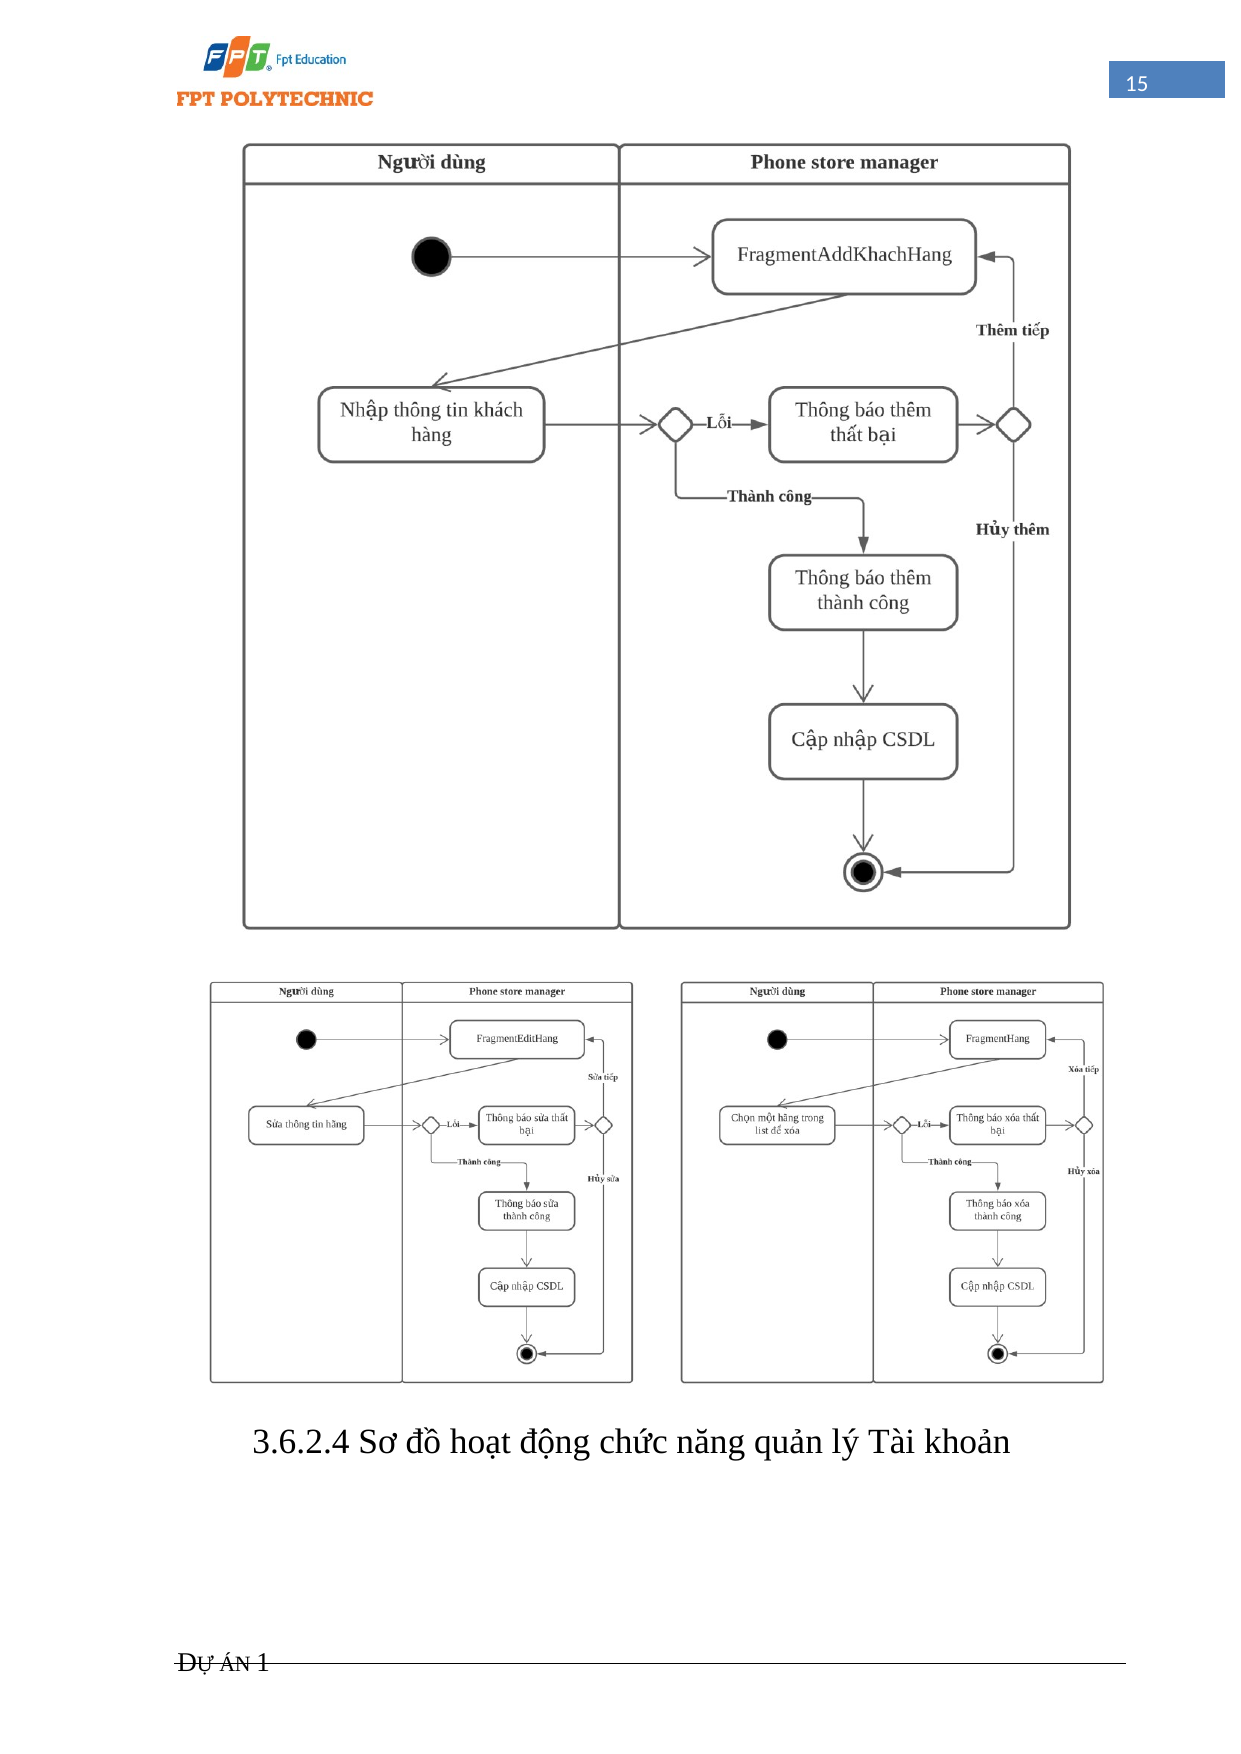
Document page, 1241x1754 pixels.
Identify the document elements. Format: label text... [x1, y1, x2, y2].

picture [191, 107, 1122, 1401]
text 3.6.2.4 Sơ đồ hoạt động chức năng quản lý Tài khoản [252, 1421, 1123, 1461]
picture [177, 36, 375, 106]
